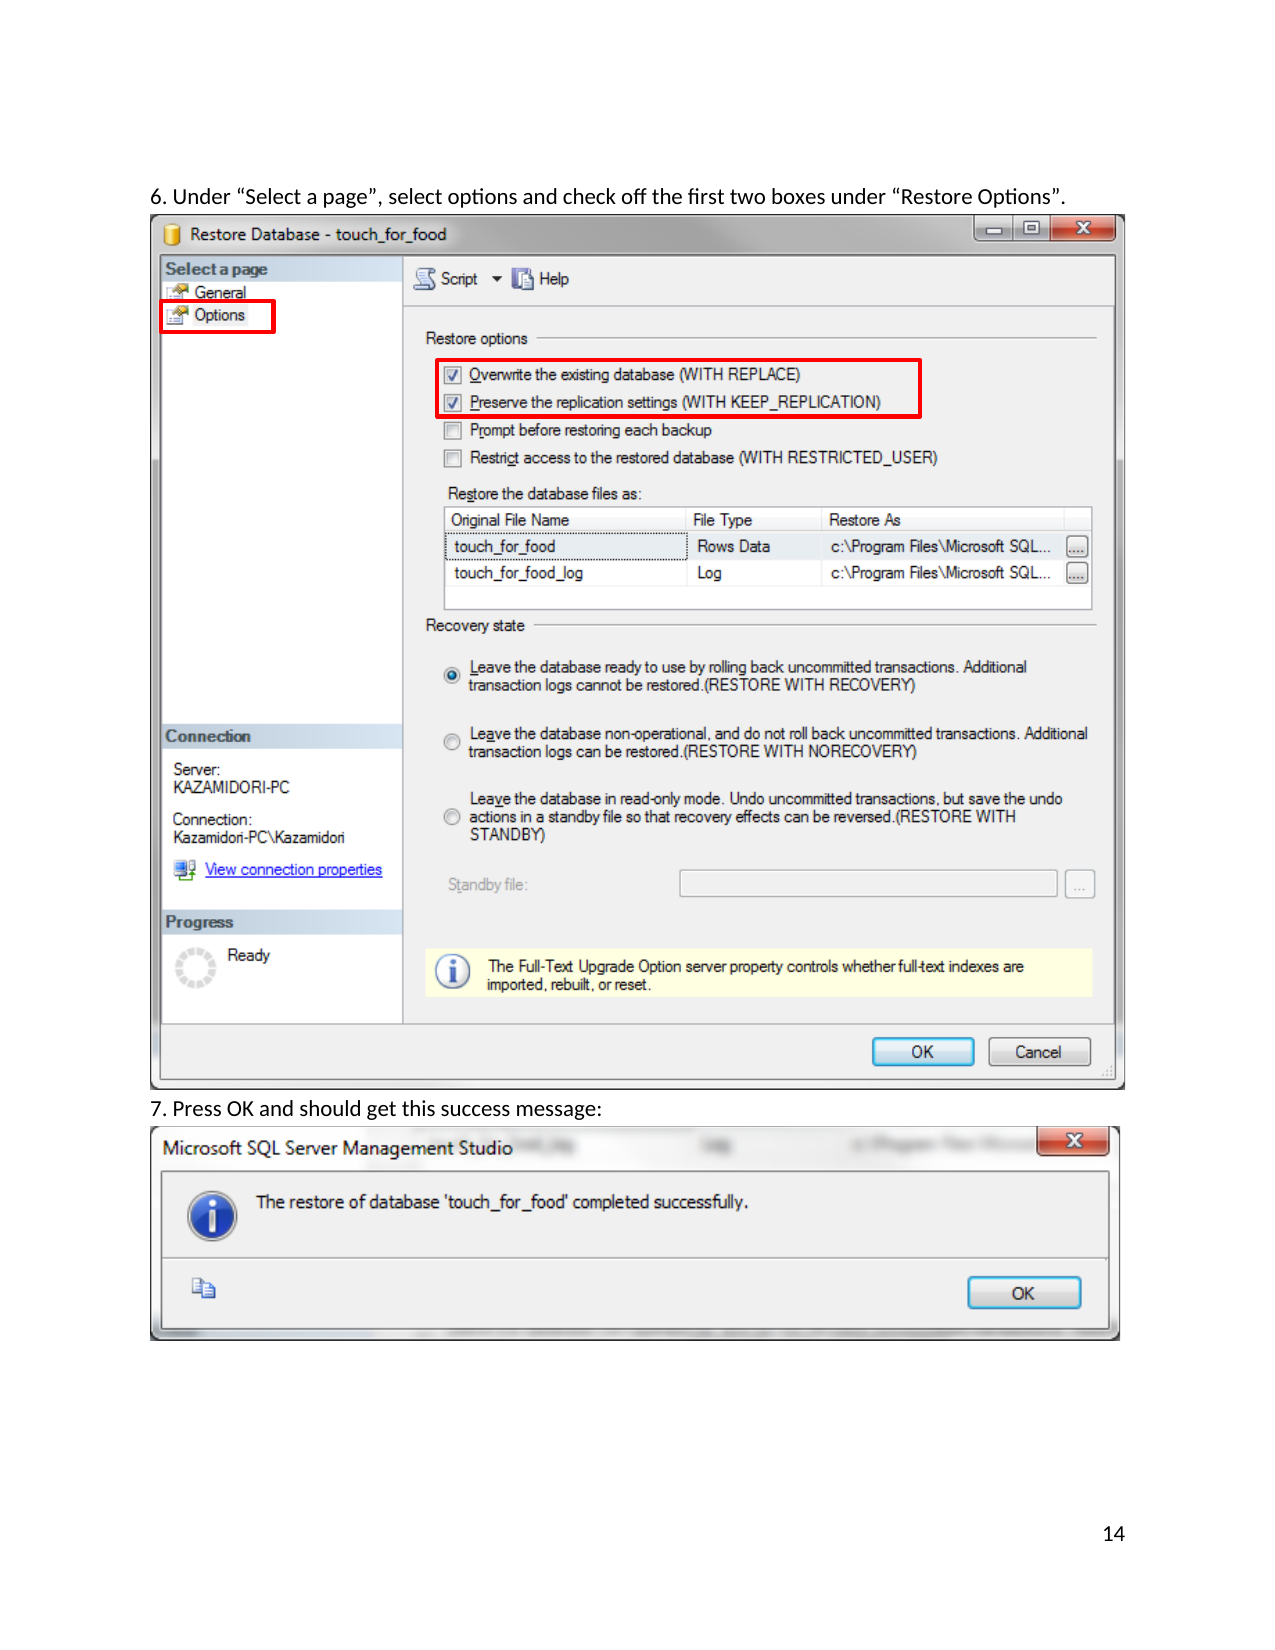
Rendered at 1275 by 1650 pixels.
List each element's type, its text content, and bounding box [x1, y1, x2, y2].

picture [150, 1126, 1121, 1341]
picture [150, 214, 1125, 1090]
text 7. Press OK and should get this success message: [150, 1094, 1125, 1122]
text 6. Under “Select a page”, select options and check off the first two boxes under “Restore Options”. [150, 182, 1125, 210]
